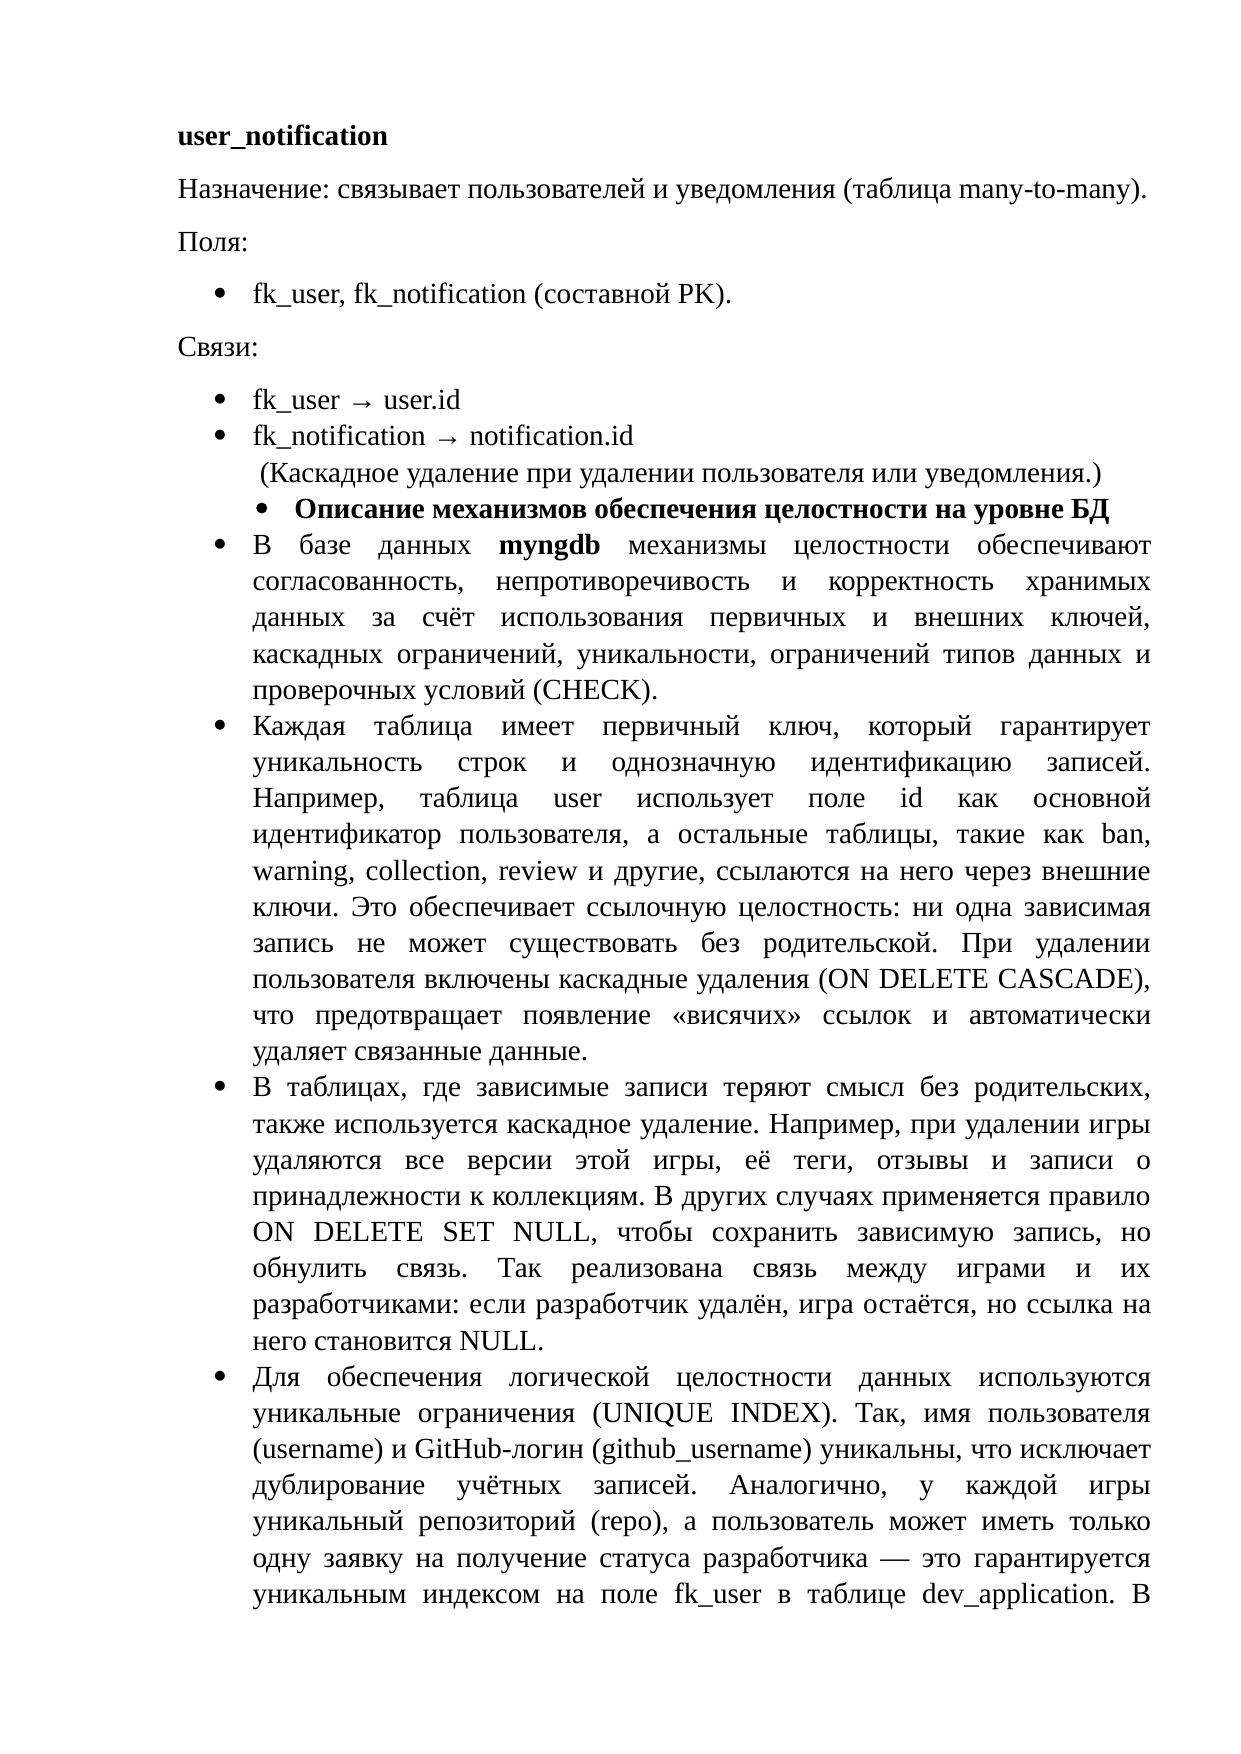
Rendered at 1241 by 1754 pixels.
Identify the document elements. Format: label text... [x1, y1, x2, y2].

list В базе данных myngdb механизмы целостности обеспечивают согласованность, непротиворечивость и корректность хранимых данных за счёт использования первичных и внешних ключей, каскадных ограничений, уникальности, ограничений типов данных и проверочных условий (CHECK). [215, 527, 1152, 705]
text Назначение: связывает пользователей и уведомления (таблица many-to-many). [177, 171, 1152, 204]
list В таблицах, где зависимые записи теряют смысл без родительских, также используется каскадное удаление. Например, при удалении игры удаляются все версии этой игры, её теги, отзывы и записи о принадлежности к коллекциям. В других случаях применяется правило ON DELETE SET NULL, чтобы сохранить зависимую запись, но обнулить связь. Так реализована связь между играми и их разработчиками: если разработчик удалён, игра остаётся, но ссылка на него становится NULL. [215, 1069, 1152, 1356]
text Связи: [177, 329, 1152, 363]
list Описание механизмов обеспечения целостности на уровне БД [215, 491, 1152, 524]
list fk_notification → notification.id (Каскадное удаление при удалении пользователя или уведомления.) [215, 418, 1152, 488]
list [215, 1359, 1152, 1609]
text Поля: [177, 224, 1152, 257]
text user_notification [177, 118, 1152, 152]
list fk_user → user.id [215, 382, 1152, 416]
list fk_user, fk_notification (составной PK). [215, 277, 1152, 310]
list Каждая таблица имеет первичный ключ, который гарантирует уникальность строк и однозначную идентификацию записей. Например, таблица user использует поле id как основной идентификатор пользователя, а остальные таблицы, такие как ban, warning, collection, review и другие, ссылаются на него через внешние ключи. Это обеспечивает ссылочную целостность: ни одна зависимая запись не может существовать без родительской. При удалении пользователя включены каскадные удаления (ON DELETE CASCADE), что предотвращает появление «висячих» ссылок и автоматически удаляет связанные данные. [215, 708, 1152, 1067]
